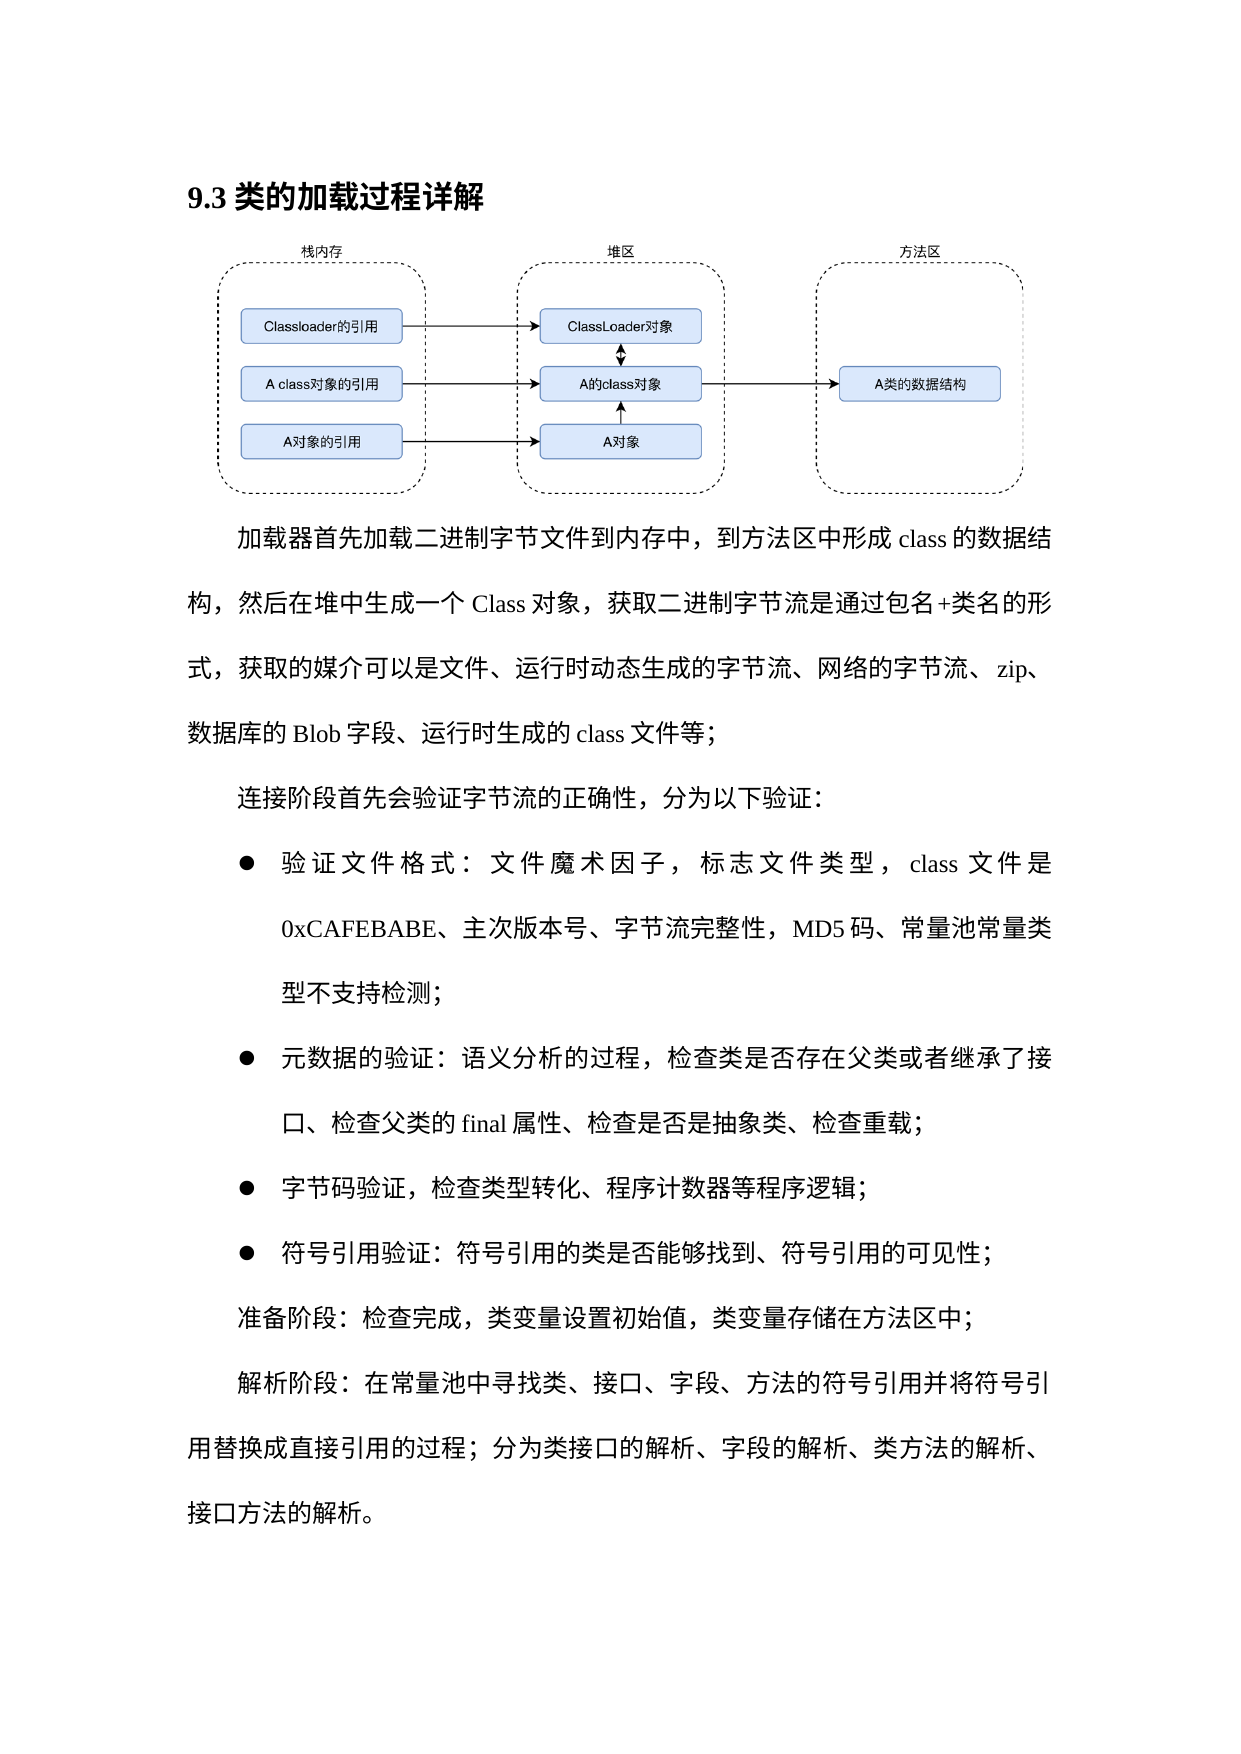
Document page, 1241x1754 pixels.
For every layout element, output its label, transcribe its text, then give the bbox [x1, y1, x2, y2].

text 加载器首先加载二进制字节文件到内存中，到方法区中形成class的数据结构，然后在堆中生成一个Class对象，获取二进制字节流是通过包名+类名的形式，获取的媒介可以是文件、运行时动态生成的字节流、网络的字节流、zip、数据库的Blob字段、运行时生成的class文件等； [187, 504, 1053, 764]
subtitle 9.3 类的加载过程详解 [187, 162, 1053, 227]
list 元数据的验证：语义分析的过程，检查类是否存在父类或者继承了接口、检查父类的final属性、检查是否是抽象类、检查重载； [237, 1024, 1053, 1154]
text 准备阶段：检查完成，类变量设置初始值，类变量存储在方法区中； [237, 1284, 1053, 1349]
text 解析阶段：在常量池中寻找类、接口、字段、方法的符号引用并将符号引用替换成直接引用的过程；分为类接口的解析、字段的解析、类方法的解析、接口方法的解析。 [187, 1349, 1053, 1544]
list 字节码验证，检查类型转化、程序计数器等程序逻辑； [237, 1154, 1053, 1219]
list 符号引用验证：符号引用的类是否能够找到、符号引用的可见性； [237, 1219, 1053, 1284]
text 连接阶段首先会验证字节流的正确性，分为以下验证： [187, 764, 1053, 829]
list 验证文件格式：文件魔术因子，标志文件类型，class文件是0xCAFEBABE、主次版本号、字节流完整性，MD5码、常量池常量类型不支持检测； [237, 829, 1053, 1024]
picture [217, 243, 1024, 494]
